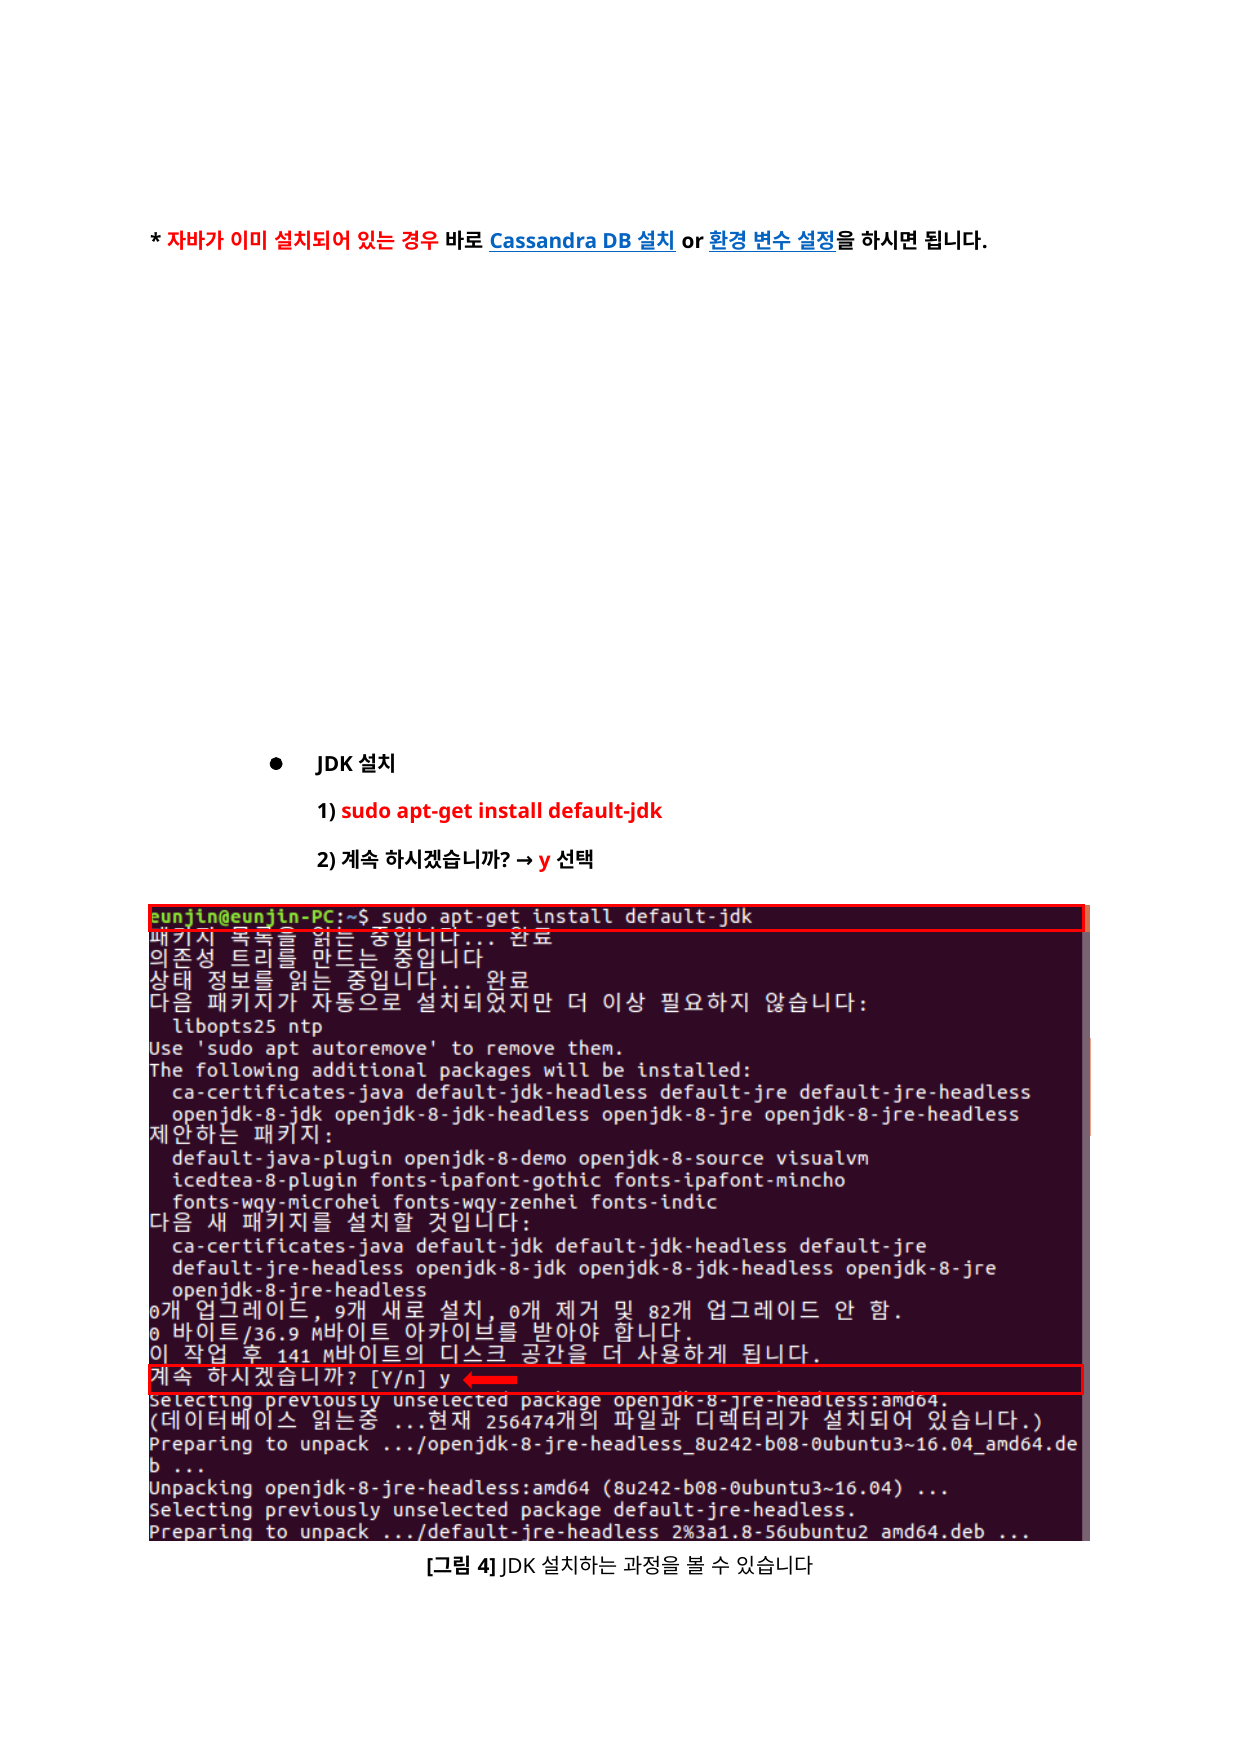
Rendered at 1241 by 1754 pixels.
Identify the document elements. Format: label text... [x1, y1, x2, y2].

text 2) 계속 하시겠습니까? → y 선택 [150, 843, 1090, 874]
list JDK 설치 [233, 747, 1090, 777]
text 1) sudo apt-get install default-jdk [150, 796, 1090, 824]
picture [149, 905, 1091, 1541]
picture [152, 907, 1082, 929]
picture [151, 1367, 1081, 1392]
text * 자바가 이미 설치되어 있는 경우 바로 Cassandra DB 설치 or 환경 변수 설정을 하시면 됩니다. [150, 224, 1090, 255]
